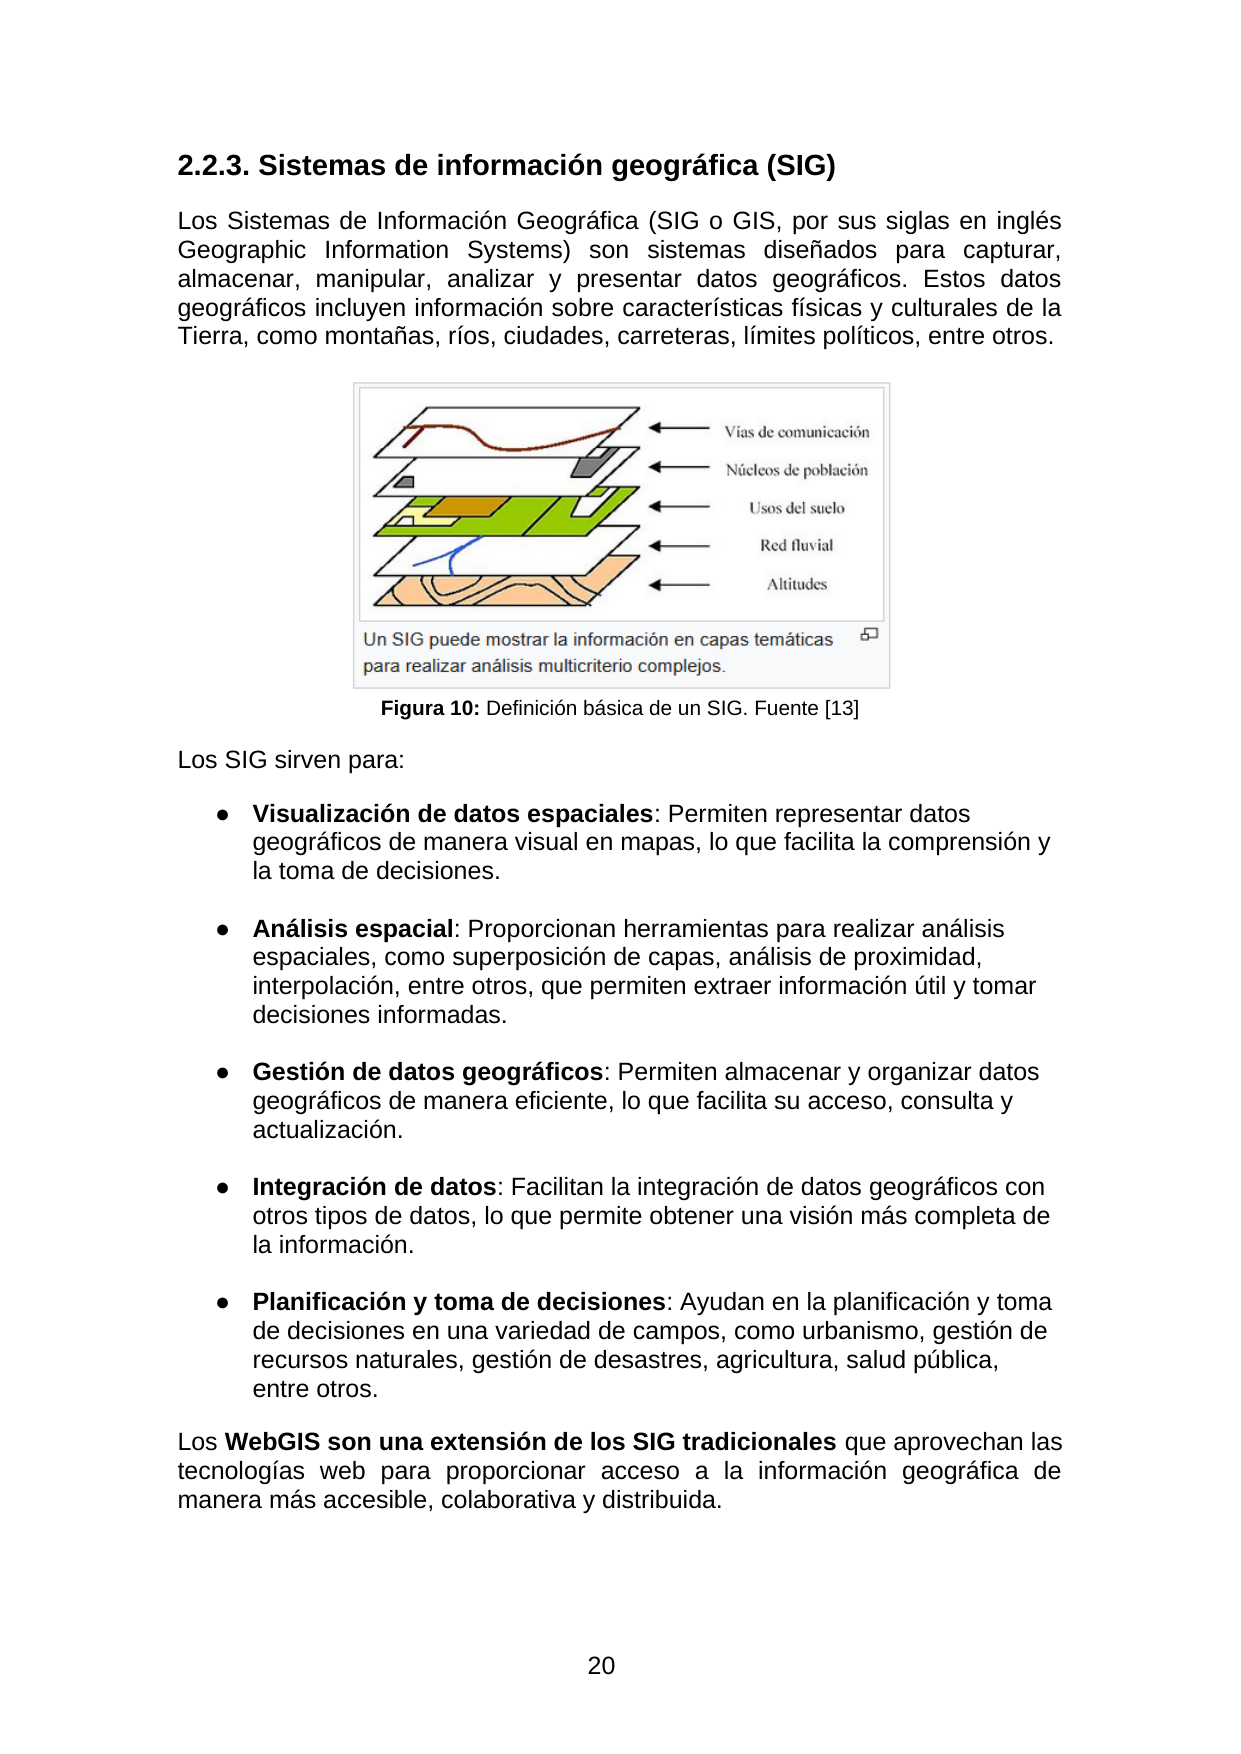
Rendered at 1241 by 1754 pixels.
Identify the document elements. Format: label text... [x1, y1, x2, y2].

list Planificación y toma de decisiones: Ayudan en la planificación y toma de decisiones en una variedad de campos, como urbanismo, gestión de recursos naturales, gestión de desastres, agricultura, salud pública, entre otros. [215, 1287, 1063, 1402]
list Integración de datos: Facilitan la integración de datos geográficos con otros tipos de datos, lo que permite obtener una visión más completa de la información. [215, 1172, 1063, 1287]
list Visualización de datos espaciales: Permiten representar datos geográficos de manera visual en mapas, lo que facilita la comprensión y la toma de decisiones. [215, 799, 1063, 914]
subtitle 2.2.3. Sistemas de información geográfica (SIG) [177, 148, 1063, 181]
picture [347, 375, 894, 696]
list Gestión de datos geográficos: Permiten almacenar y organizar datos geográficos de manera eficiente, lo que facilita su acceso, consulta y actualización. [215, 1057, 1063, 1172]
text Los WebGIS son una extensión de los SIG tradicionales que aprovechan las tecnologías web para proporcionar acceso a la información geográfica de manera más accesible, colaborativa y distribuida. [177, 1427, 1063, 1514]
list Análisis espacial: Proporcionan herramientas para realizar análisis espaciales, como superposición de capas, análisis de proximidad, interpolación, entre otros, que permiten extraer información útil y tomar decisiones informadas. [215, 914, 1063, 1057]
text Los Sistemas de Información Geográfica (SIG o GIS, por sus siglas en inglés Geographic Information Systems) son sistemas diseñados para capturar, almacenar, manipular, analizar y presentar datos geográficos. Estos datos geográficos incluyen información sobre características físicas y culturales de la Tierra, como montañas, ríos, ciudades, carreteras, límites políticos, entre otros. [177, 206, 1063, 350]
text Los SIG sirven para: [177, 745, 1063, 774]
